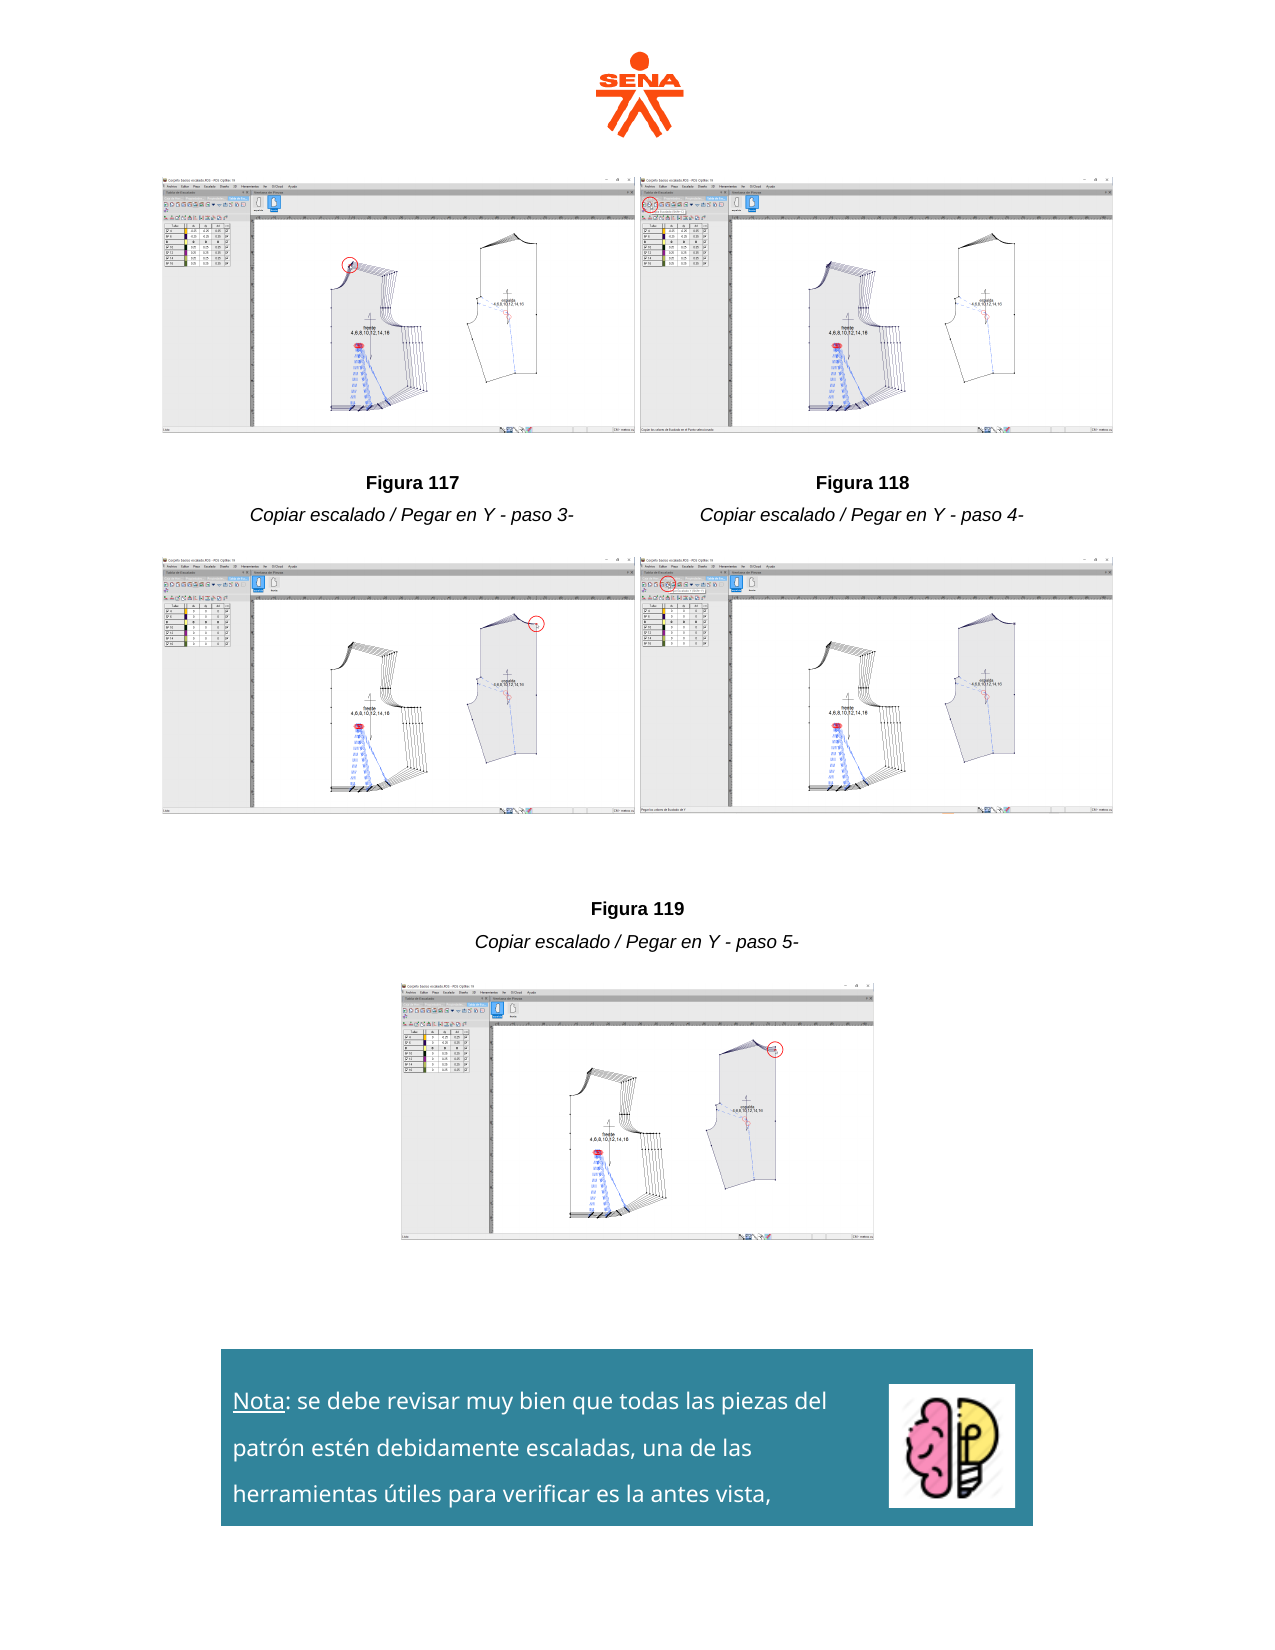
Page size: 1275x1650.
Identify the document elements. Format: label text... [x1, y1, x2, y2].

table_header [871, 1349, 1033, 1526]
text Figura 119 Copiar escalado / Pegar en Y - paso 5- [118, 898, 1157, 952]
text Figura 117 Figura 118 Copiar escalado / Pegar en Y - paso 3- Copiar escalado / Pegar en Y - paso 4- [118, 472, 1157, 526]
picture [640, 177, 1113, 433]
picture [585, 48, 690, 142]
picture [888, 1384, 1016, 1508]
picture [162, 557, 635, 814]
picture [401, 983, 874, 1240]
picture [162, 177, 635, 433]
picture [640, 557, 1113, 814]
